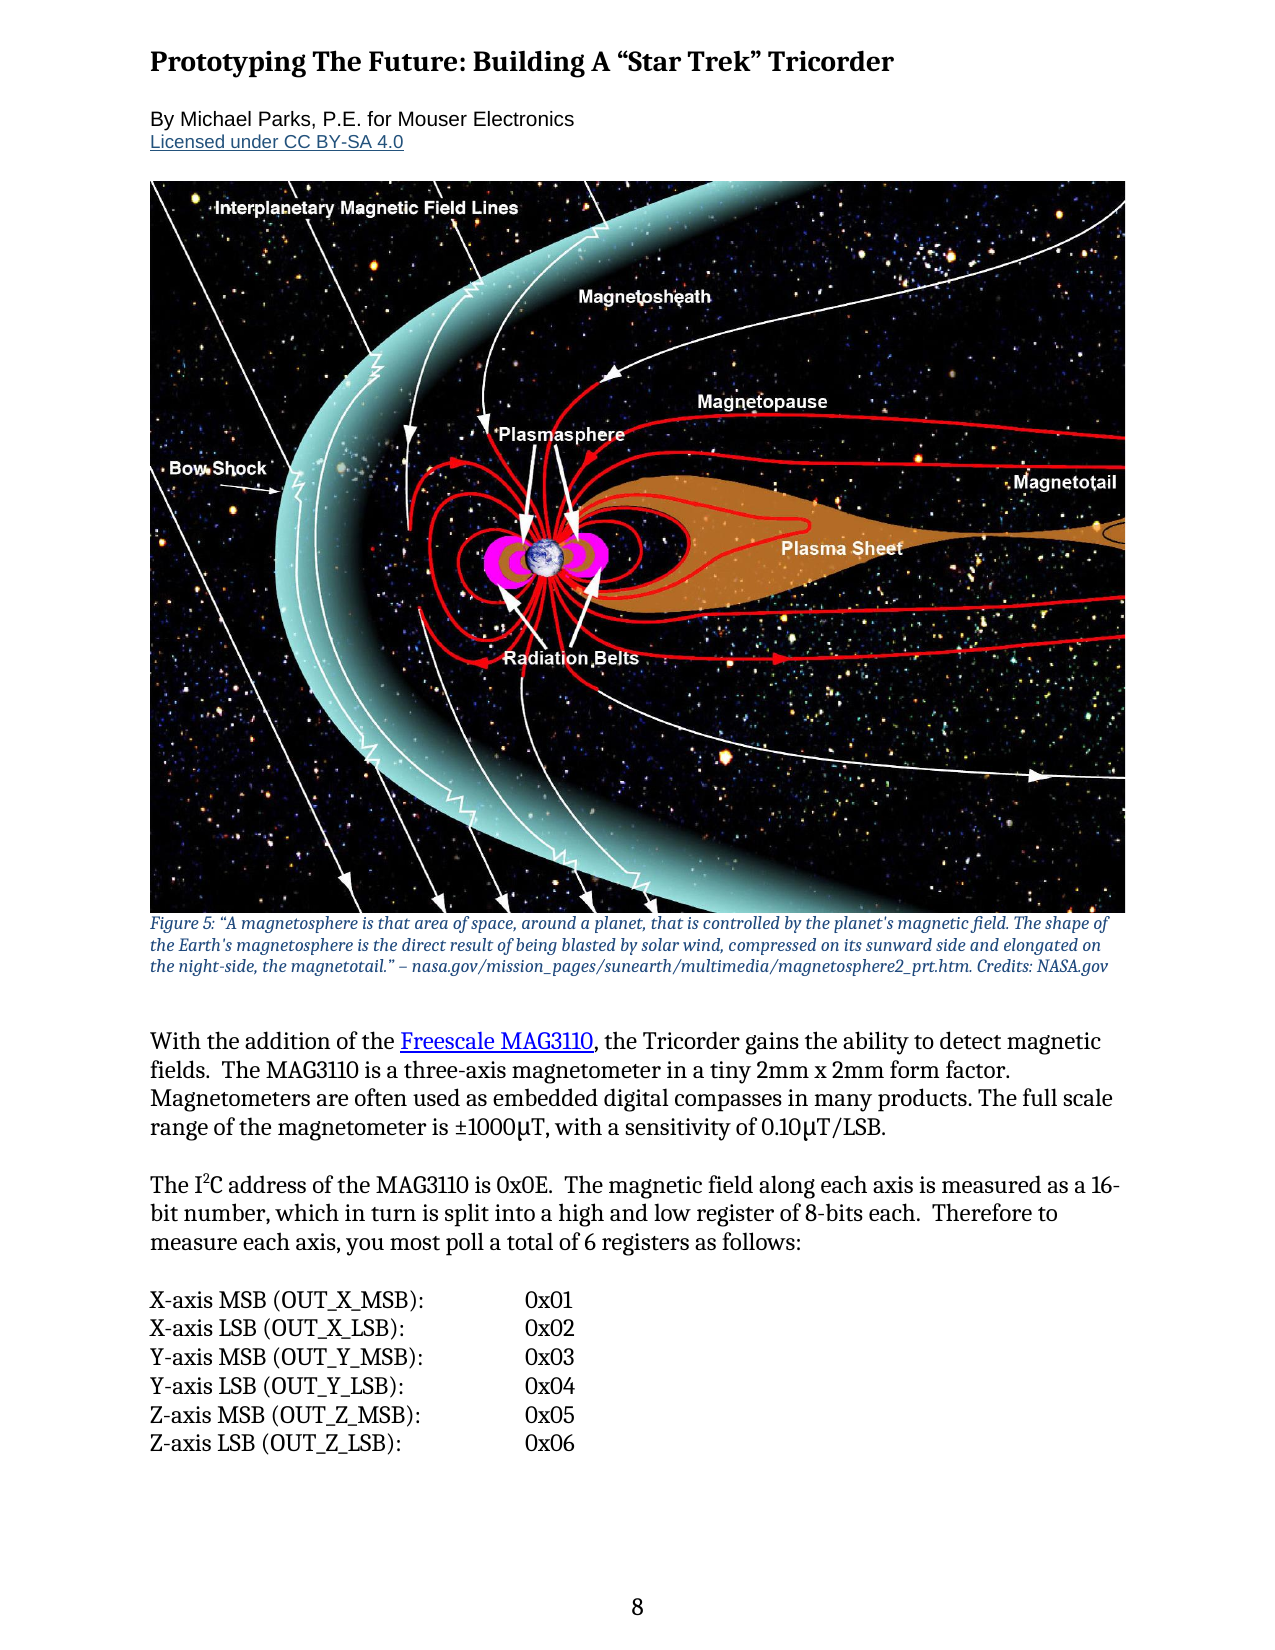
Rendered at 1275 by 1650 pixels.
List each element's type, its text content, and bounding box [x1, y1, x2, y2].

text X-axis MSB (OUT_X_MSB): 0x01 [150, 1286, 1125, 1314]
text Y-axis LSB (OUT_Y_LSB): 0x04 [150, 1372, 1125, 1401]
text Z-axis MSB (OUT_Z_MSB): 0x05 [150, 1401, 1125, 1429]
text X-axis LSB (OUT_X_LSB): 0x02 [150, 1314, 1125, 1343]
text Y-axis MSB (OUT_Y_MSB): 0x03 [150, 1343, 1125, 1372]
text Z-axis LSB (OUT_Z_LSB): 0x06 [150, 1429, 1125, 1458]
text With the addition of the Freescale MAG3110, the Tricorder gains the ability to detect magnetic fields. The MAG3110 is a three-axis magnetometer in a tiny 2mm x 2mm form factor. Magnetometers are often used as embedded digital compasses in many products. The full scale range of the magnetometer is ±1000μT, with a sensitivity of 0.10μT/LSB. [150, 1027, 1125, 1142]
text The I2C address of the MAG3110 is 0x0E. The magnetic field along each axis is measured as a 16-bit number, which in turn is split into a high and low register of 8-bits each. Therefore to measure each axis, you most poll a total of 6 registers as follows: [150, 1171, 1125, 1257]
picture [150, 181, 1125, 913]
